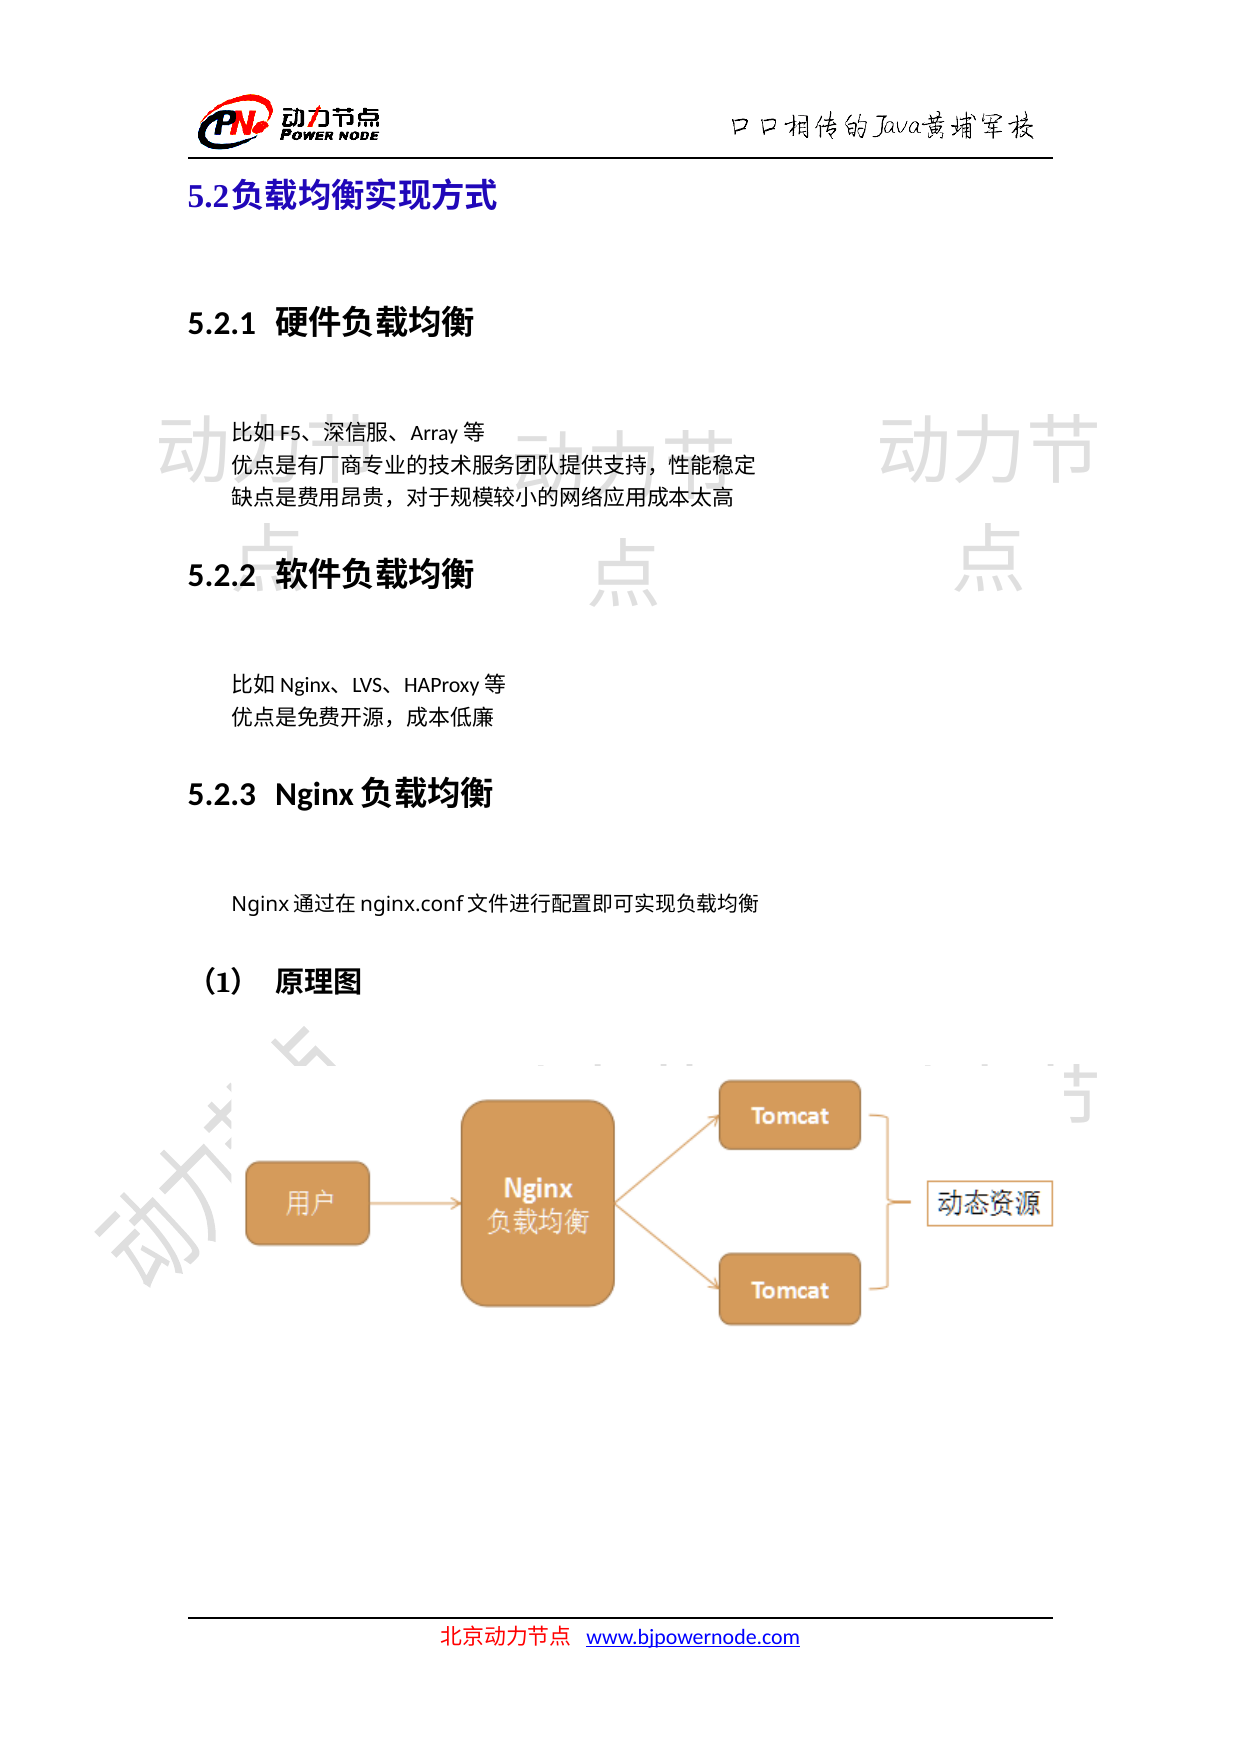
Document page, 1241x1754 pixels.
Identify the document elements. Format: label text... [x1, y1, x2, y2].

text Nginx通过在nginx.conf文件进行配置即可实现负载均衡 [231, 886, 1053, 918]
subtitle Nginx负载均衡 [187, 759, 1053, 824]
text 比如 F5、深信服、Array 等 [187, 415, 1053, 447]
text 缺点是费用昂贵，对于规模较小的网络应用成本太高 [187, 480, 1053, 512]
picture [187, 88, 1053, 155]
subtitle 原理图 [187, 948, 1053, 1013]
subtitle 硬件负载均衡 [187, 288, 1053, 353]
subtitle 软件负载均衡 [187, 539, 1053, 604]
picture [231, 1066, 1064, 1340]
subtitle 负载均衡实现方式 [187, 161, 1053, 226]
text 比如 Nginx、LVS、HAProxy 等 [187, 667, 1053, 699]
text 优点是有厂商专业的技术服务团队提供支持，性能稳定 [187, 447, 1053, 480]
text 优点是免费开源，成本低廉 [187, 699, 1053, 732]
